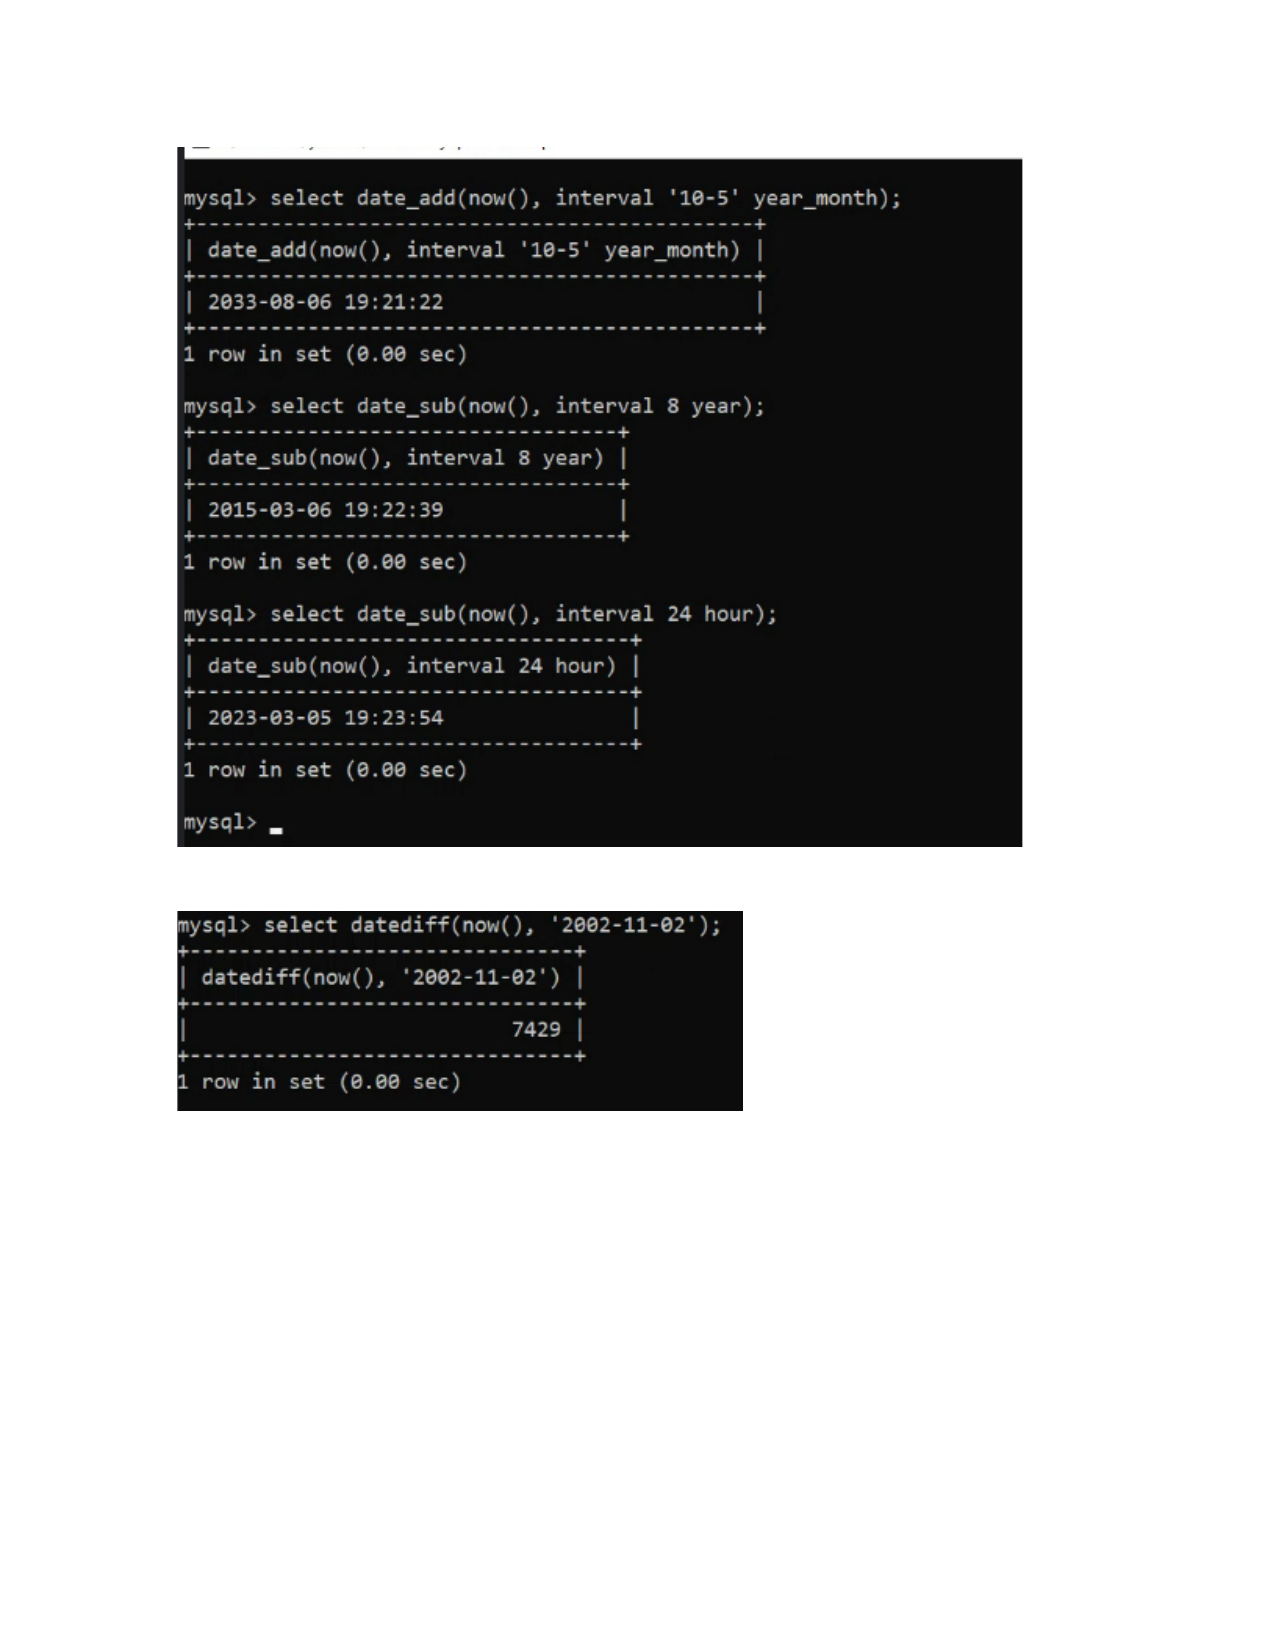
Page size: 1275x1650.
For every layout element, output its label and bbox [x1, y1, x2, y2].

picture [177, 911, 743, 1111]
picture [177, 147, 1023, 847]
